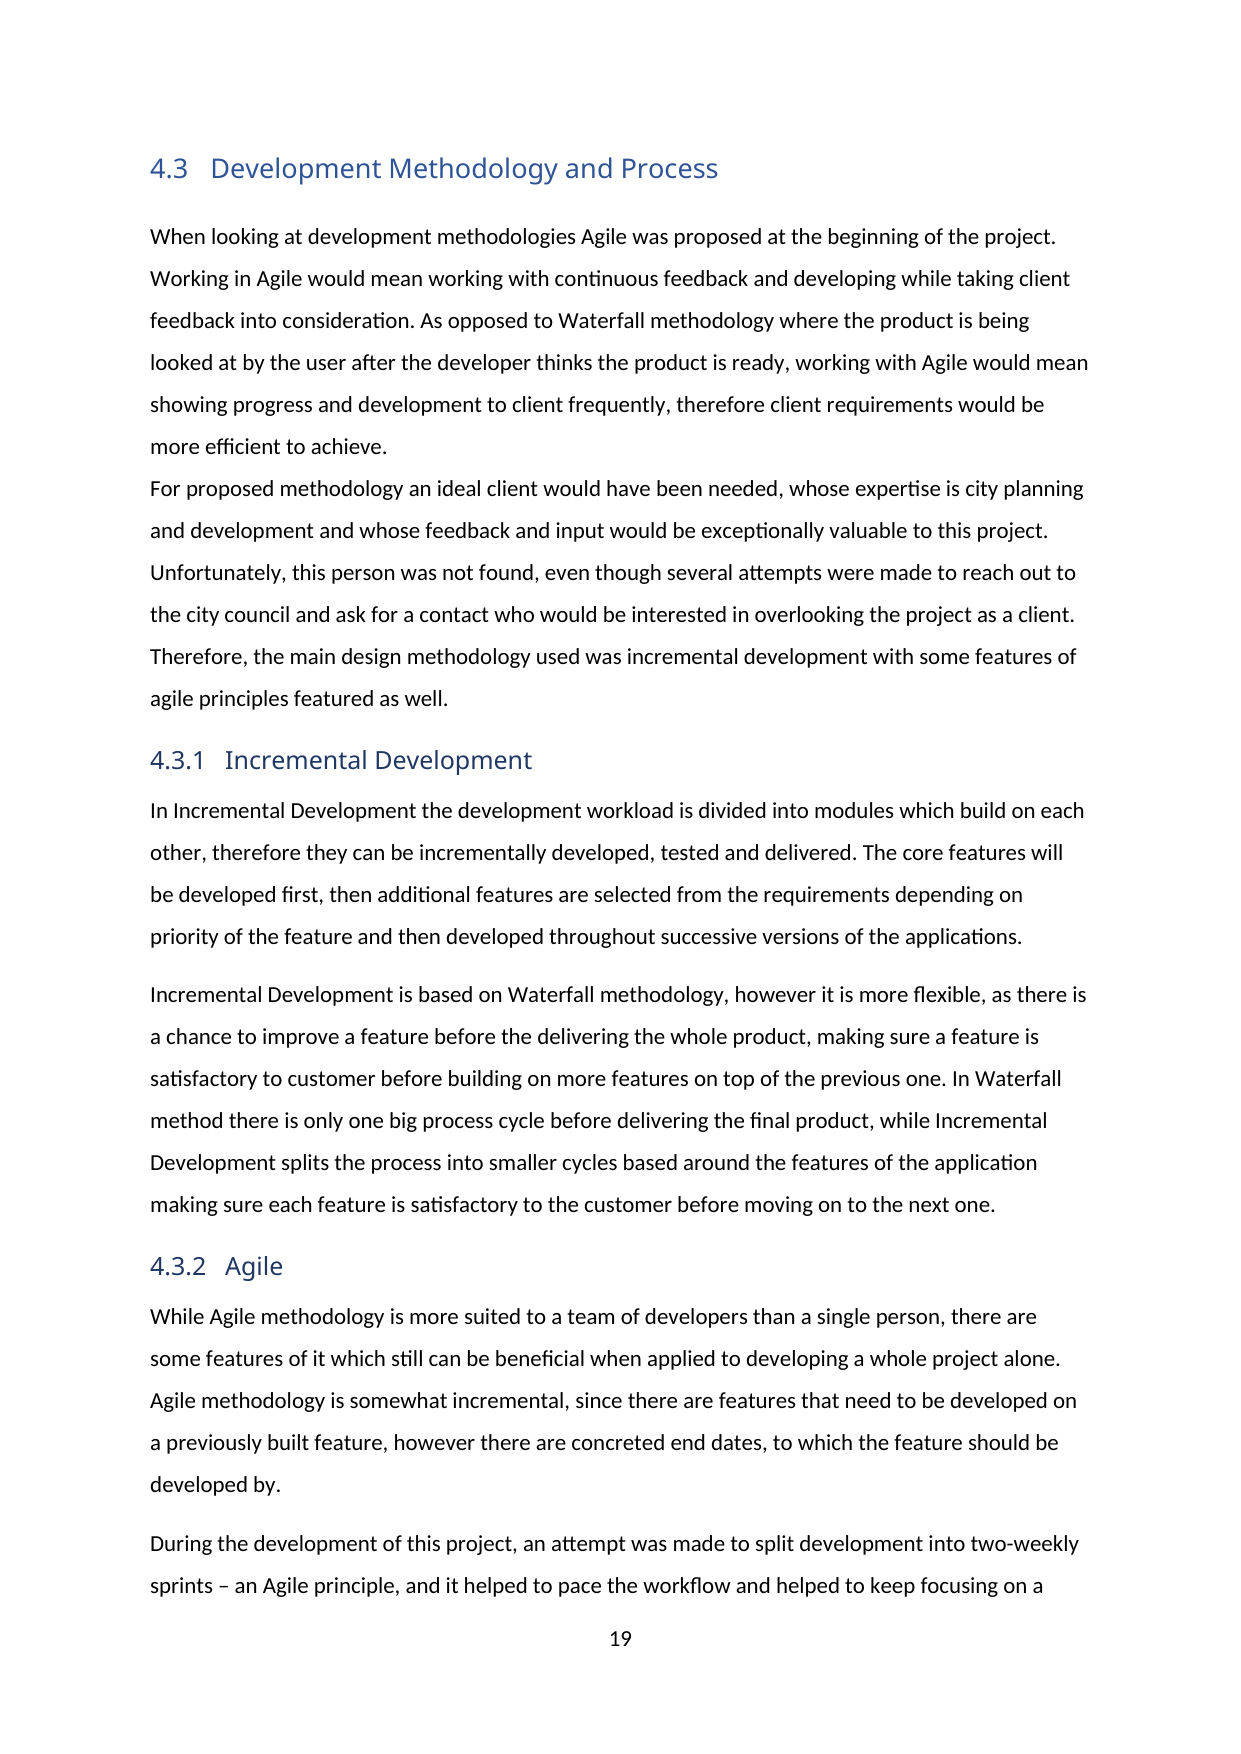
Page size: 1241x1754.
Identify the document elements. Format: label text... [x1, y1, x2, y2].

list For proposed methodology an ideal client would have been needed, whose expertise is city planning and development and whose feedback and input would be exceptionally valuable to this project. Unfortunately, this person was not found, even though several attempts were made to reach out to the city council and ask for a contact who would be interested in overlooking the project as a client. Therefore, the main design methodology used was incremental development with some features of agile principles featured as well. [150, 474, 1090, 712]
subtitle Incremental Development [150, 742, 1090, 776]
text While Agile methodology is more suited to a team of developers than a single person, there are some features of it which still can be beneficial when applied to developing a whole project alone. Agile methodology is somewhat incremental, since there are features that need to be developed on a previously built feature, however there are concreted end dates, to which the feature should be developed by. [150, 1302, 1090, 1498]
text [150, 1529, 1090, 1599]
list When looking at development methodologies Agile was proposed at the beginning of the project. Working in Agile would mean working with continuous feedback and developing while taking client feedback into consideration. As opposed to Waterfall methodology where the product is being looked at by the user after the developer thinks the product is ready, working with Agile would mean showing progress and development to client frequently, therefore client requirements would be more efficient to achieve. [150, 222, 1090, 460]
text Incremental Development is based on Waterfall methodology, however it is more flexible, as there is a chance to improve a feature before the delivering the whole product, making sure a feature is satisfactory to customer before building on more features on top of the previous one. In Waterfall method there is only one big process cycle before delivering the final product, while Incremental Development splits the process into smaller cycles based around the features of the application making sure each feature is satisfactory to the customer before moving on to the next one. [150, 980, 1090, 1218]
text In Incremental Development the development workload is divided into modules which build on each other, therefore they can be incrementally developed, tested and delivered. The core features will be developed first, then additional features are selected from the requirements depending on priority of the feature and then developed throughout successive versions of the applications. [150, 796, 1090, 950]
subtitle Agile [150, 1249, 1090, 1283]
subtitle Development Methodology and Process [150, 150, 1090, 187]
